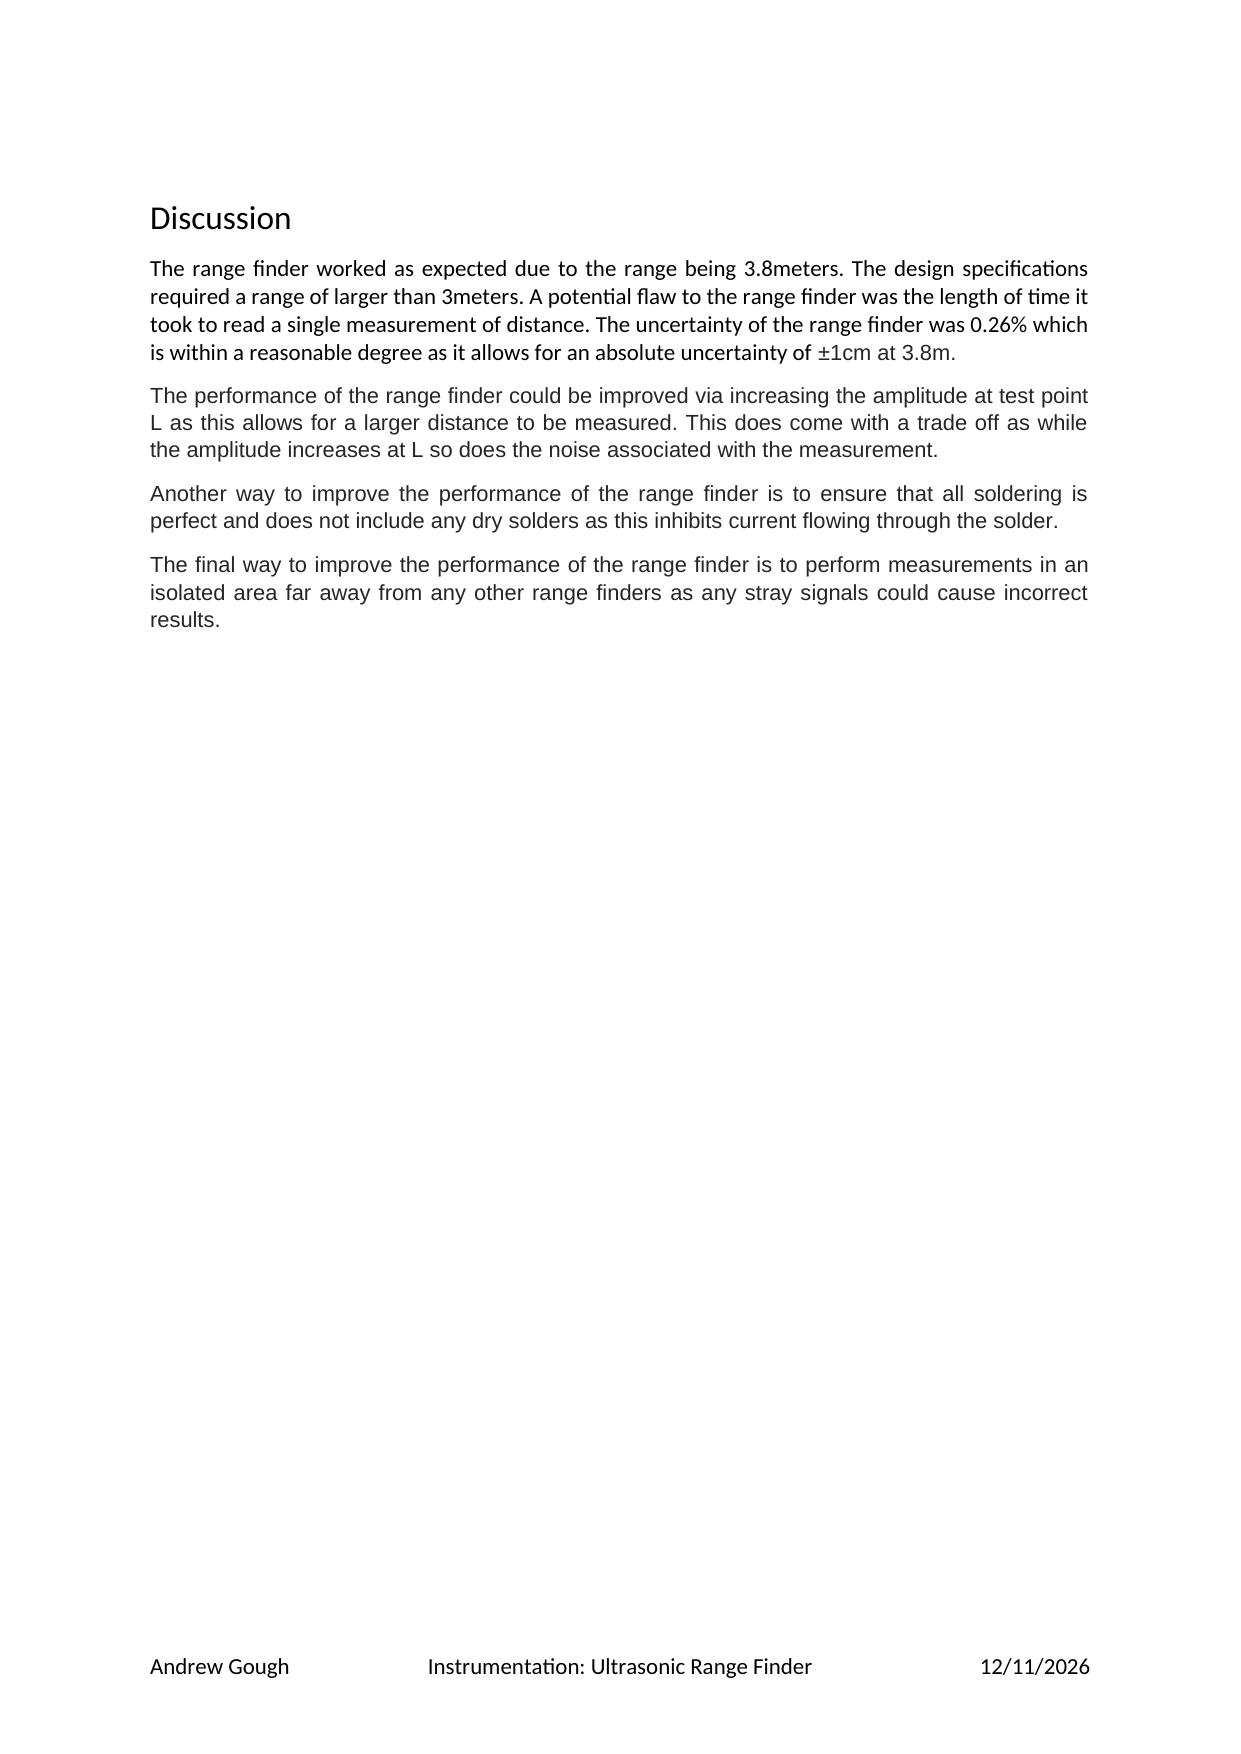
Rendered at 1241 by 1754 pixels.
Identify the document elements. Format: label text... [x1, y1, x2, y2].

text The performance of the range finder could be improved via increasing the amplitude at test point L as this allows for a larger distance to be measured. This does come with a trade off as while the amplitude increases at L so does the noise associated with the measurement. [150, 435, 1090, 463]
text Another way to improve the performance of the range finder is to ensure that all soldering is perfect and does not include any dry solders as this inhibits current flowing through the solder. [150, 506, 1090, 534]
text The final way to improve the performance of the range finder is to perform measurements in an isolated area far away from any other range finders as any stray signals could cause incorrect results. [150, 605, 1090, 632]
text The range finder worked as expected due to the range being 3.8meters. The design specifications required a range of larger than 3meters. A potential flaw to the range finder was the length of time it took to read a single measurement of distance. The uncertainty of the range finder was 0.26% which is within a reasonable degree as it allows for an absolute uncertainty of ±1cm at 3.8m. [150, 254, 1090, 366]
text Discussion [150, 197, 1090, 238]
